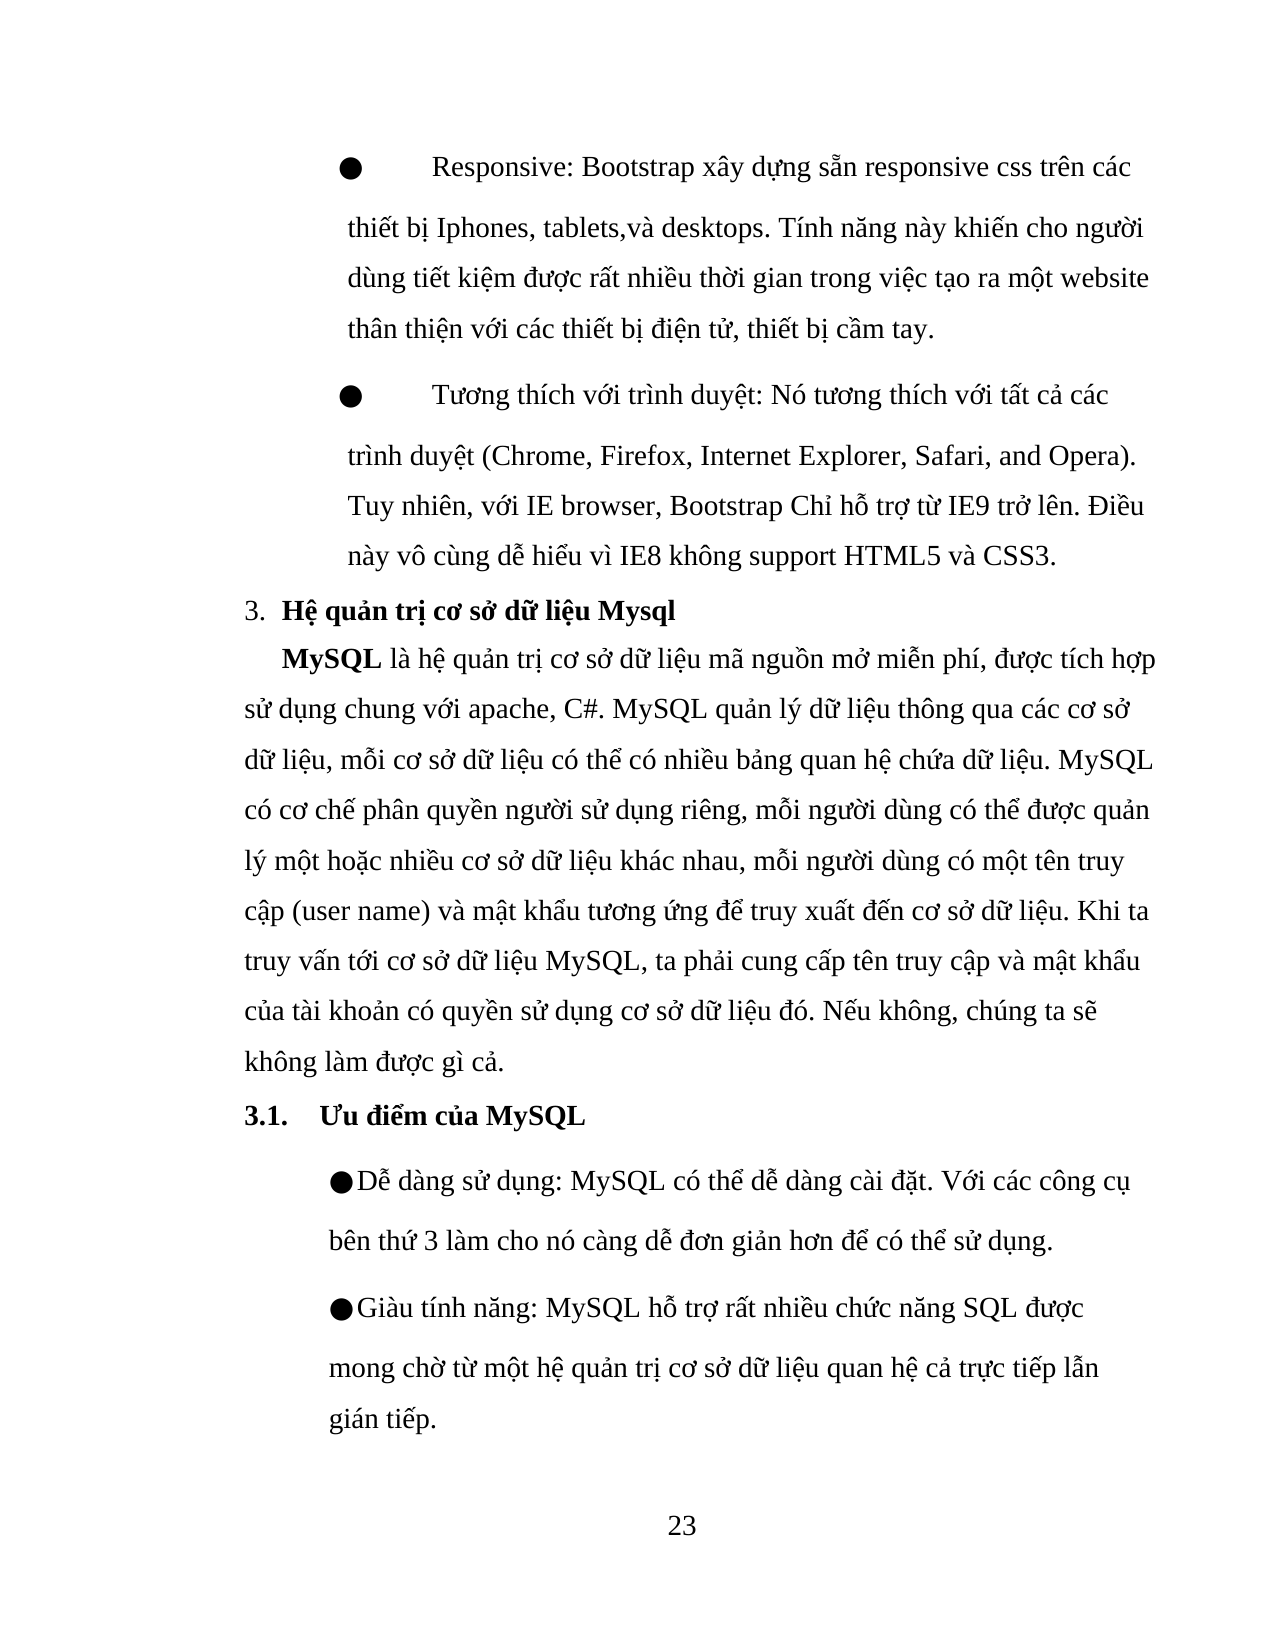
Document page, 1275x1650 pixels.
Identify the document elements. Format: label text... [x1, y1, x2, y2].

text MySQL là hệ quản trị cơ sở dữ liệu mã nguồn mở miễn phí, được tích hợp sử dụng chung với apache, C#. MySQL quản lý dữ liệu thông qua các cơ sở dữ liệu, mỗi cơ sở dữ liệu có thể có nhiều bảng quan hệ chứa dữ liệu. MySQL có cơ chế phân quyền người sử dụng riêng, mỗi người dùng có thể được quản lý một hoặc nhiều cơ sở dữ liệu khác nhau, mỗi người dùng có một tên truy cập (user name) và mật khẩu tương ứng để truy xuất đến cơ sở dữ liệu. Khi ta truy vấn tới cơ sở dữ liệu MySQL, ta phải cung cấp tên truy cập và mật khẩu của tài khoản có quyền sử dụng cơ sở dữ liệu đó. Nếu không, chúng ta sẽ không làm được gì cả. [244, 641, 1157, 1077]
subtitle Ưu điểm của MySQL [244, 1098, 1157, 1132]
list Responsive: Bootstrap xây dựng sẵn responsive css trên các thiết bị Iphones, tablets,và desktops. Tính năng này khiến cho người dùng tiết kiệm được rất nhiều thời gian trong việc tạo ra một website thân thiện với các thiết bị điện tử, thiết bị cầm tay. [338, 133, 1157, 344]
list Giàu tính năng: MySQL hỗ trợ rất nhiều chức năng SQL được mong chờ từ một hệ quản trị cơ sở dữ liệu quan hệ cả trực tiếp lẫn gián tiếp. [328, 1274, 1157, 1434]
subtitle Hệ quản trị cơ sở dữ liệu Mysql [244, 593, 1157, 626]
list Tương thích với trình duyệt: Nó tương thích với tất cả các trình duyệt (Chrome, Firefox, Internet Explorer, Safari, and Opera). Tuy nhiên, với IE browser, Bootstrap Chỉ hỗ trợ từ IE9 trở lên. Điều này vô cùng dễ hiểu vì IE8 không support HTML5 và CSS3. [338, 361, 1157, 572]
list Dễ dàng sử dụng: MySQL có thể dễ dàng cài đặt. Với các công cụ bên thứ 3 làm cho nó càng dễ đơn giản hơn để có thể sử dụng. [328, 1147, 1157, 1257]
